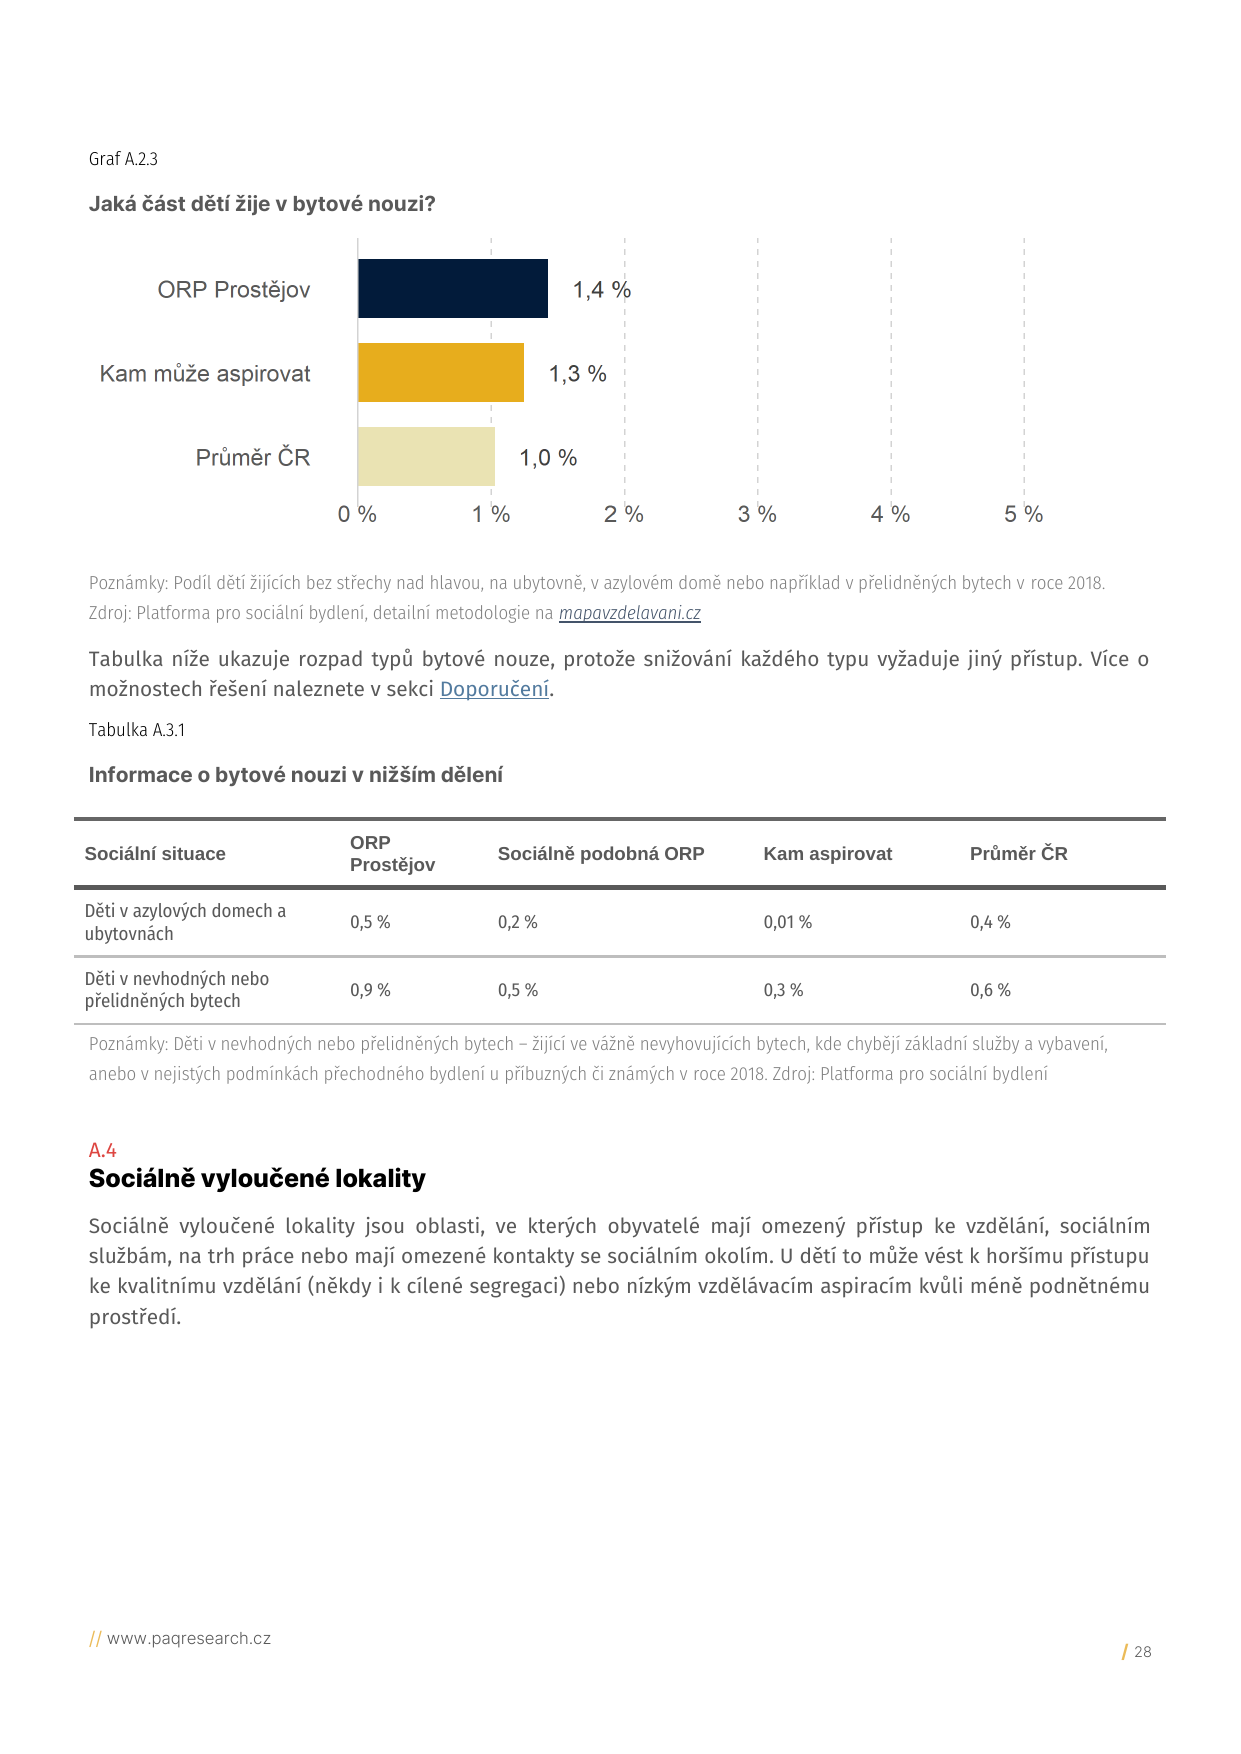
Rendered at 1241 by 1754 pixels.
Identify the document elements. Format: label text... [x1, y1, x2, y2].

subtitle Sociálně vyloučené lokality [89, 1163, 1152, 1193]
table_header Průměr ČR [960, 821, 1166, 885]
text Sociálně vyloučené lokality jsou oblasti, ve kterých obyvatelé mají omezený přístup ke vzdělání, sociálním službám, na trh práce nebo mají omezené kontakty se sociálním okolím. U dětí to může vést k horšímu přístupu ke kvalitnímu vzdělání (někdy i k cílené segregaci) nebo nízkým vzdělávacím aspiracím kvůli méně podnětnému prostředí. [89, 1209, 1152, 1329]
picture [88, 216, 1139, 548]
table_cell 0,9 % [340, 958, 487, 1023]
text Informace o bytové nouzi v nižším dělení [89, 757, 1152, 787]
text Poznámky: Děti v nevhodných nebo přelidněných bytech – žijící ve vážně nevyhovujících bytech, kde chybějí základní služby a vybavení, anebo v nejistých podmínkách přechodného bydlení u příbuzných či známých v roce 2018. Zdroj: Platforma pro sociální bydlení [89, 1025, 1152, 1086]
table_cell 0,3 % [753, 958, 959, 1023]
text Poznámky: Podíl dětí žijících bez střechy nad hlavou, na ubytovně, v azylovém domě nebo například v přelidněných bytech v roce 2018. Zdroj: Platforma pro sociální bydlení, detailní metodologie na mapavzdelavani.cz [89, 564, 1152, 625]
table_cell 0,6 % [960, 958, 1166, 1023]
table_cell Děti v azylových domech a ubytovnách [74, 890, 339, 955]
text Jaká část dětí žije v bytové nouzi? [89, 186, 1152, 216]
table_cell 0,5 % [487, 958, 753, 1023]
text Tabulka níže ukazuje rozpad typů bytové nouze, protože snižování každého typu vyžaduje jiný přístup. Více o možnostech řešení naleznete v sekci Doporučení. [89, 641, 1152, 702]
table_header ORP Prostějov [340, 821, 487, 885]
table_cell 0,4 % [960, 890, 1166, 955]
table_cell 0,5 % [340, 890, 487, 955]
table_header Sociálně podobná ORP [487, 821, 753, 885]
text Tabulka A.3.1 [89, 718, 1152, 741]
table_cell Děti v nevhodných nebo přelidněných bytech [74, 958, 339, 1023]
table_cell 0,2 % [487, 890, 753, 955]
text Graf A.2.3 [89, 148, 1152, 170]
table_header Sociální situace [74, 821, 339, 885]
table_cell 0,01 % [753, 890, 959, 955]
table_header Kam aspirovat [753, 821, 959, 885]
text A.4 [89, 1133, 1152, 1163]
